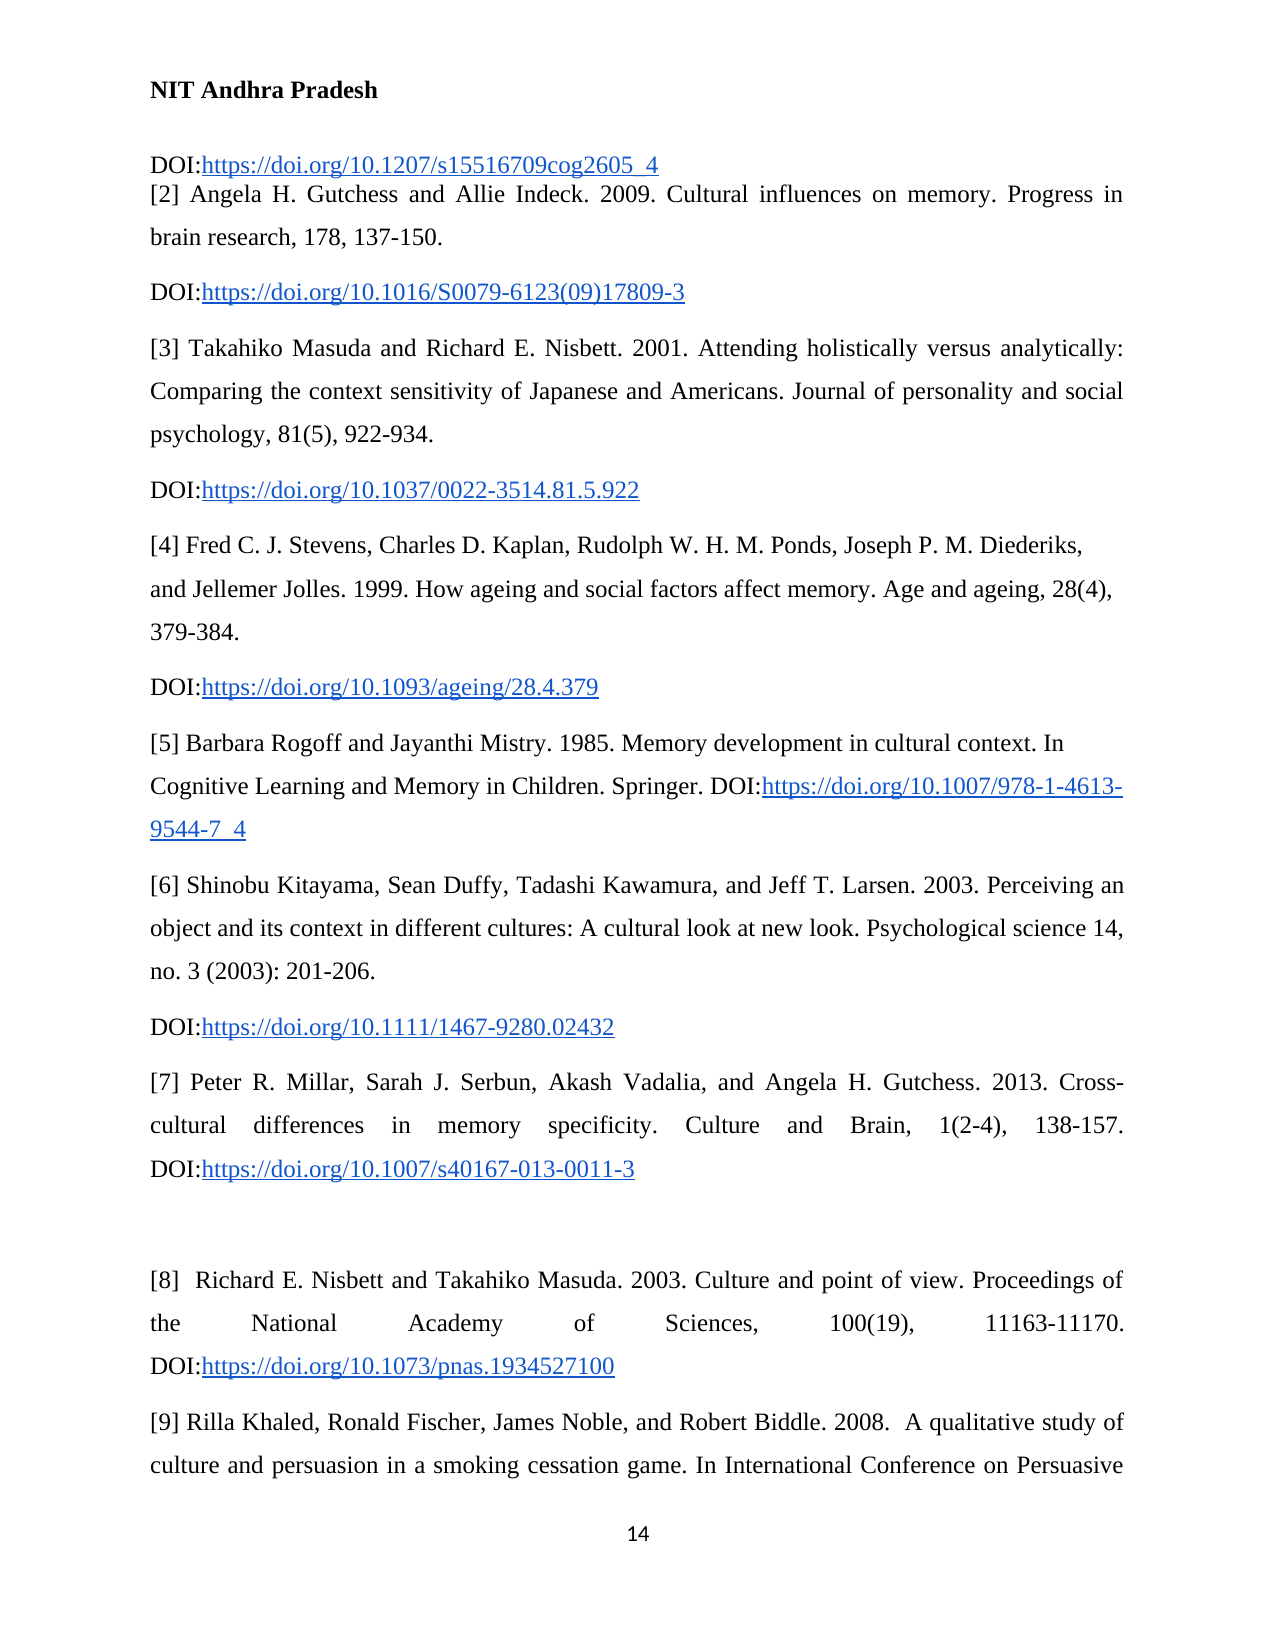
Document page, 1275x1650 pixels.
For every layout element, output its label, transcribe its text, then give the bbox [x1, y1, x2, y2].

text [4] Fred C. J. Stevens, Charles D. Kaplan, Rudolph W. H. M. Ponds, Joseph P. M. Diederiks, and Jellemer Jolles. 1999. How ageing and social factors affect memory. Age and ageing, 28(4), 379-384. [150, 531, 1125, 646]
text [2] Angela H. Gutchess and Allie Indeck. 2009. Cultural influences on memory. Progress in brain research, 178, 137-150. [150, 179, 1125, 251]
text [150, 1407, 1125, 1479]
text [7] Peter R. Millar, Sarah J. Serbun, Akash Vadalia, and Angela H. Gutchess. 2013. Cross-cultural differences in memory specificity. Culture and Brain, 1(2-4), 138-157. DOI:https://doi.org/10.1007/s40167-013-0011-3 [150, 1067, 1125, 1182]
text DOI:https://doi.org/10.1016/S0079-6123(09)17809-3 [150, 277, 1125, 306]
text [5] Barbara Rogoff and Jayanthi Mistry. 1985. Memory development in cultural context. In Cognitive Learning and Memory in Children. Springer. DOI:https://doi.org/10.1007/978-1-4613-9544-7_4 [150, 728, 1125, 843]
text [8] Richard E. Nisbett and Takahiko Masuda. 2003. Culture and point of view. Proceedings of the National Academy of Sciences, 100(19), 11163-11170. DOI:https://doi.org/10.1073/pnas.1934527100 [150, 1265, 1125, 1380]
text DOI:https://doi.org/10.1111/1467-9280.02432 [150, 1012, 1125, 1041]
text [3] Takahiko Masuda and Richard E. Nisbett. 2001. Attending holistically versus analytically: Comparing the context sensitivity of Japanese and Americans. Journal of personality and social psychology, 81(5), 922-934. [150, 333, 1125, 448]
text DOI:https://doi.org/10.1037/0022-3514.81.5.922 [150, 475, 1125, 504]
text DOI:https://doi.org/10.1093/ageing/28.4.379 [150, 672, 1125, 701]
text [150, 150, 1125, 179]
text [6] Shinobu Kitayama, Sean Duffy, Tadashi Kawamura, and Jeff T. Larsen. 2003. Perceiving an object and its context in different cultures: A cultural look at new look. Psychological science 14, no. 3 (2003): 201-206. [150, 870, 1125, 985]
